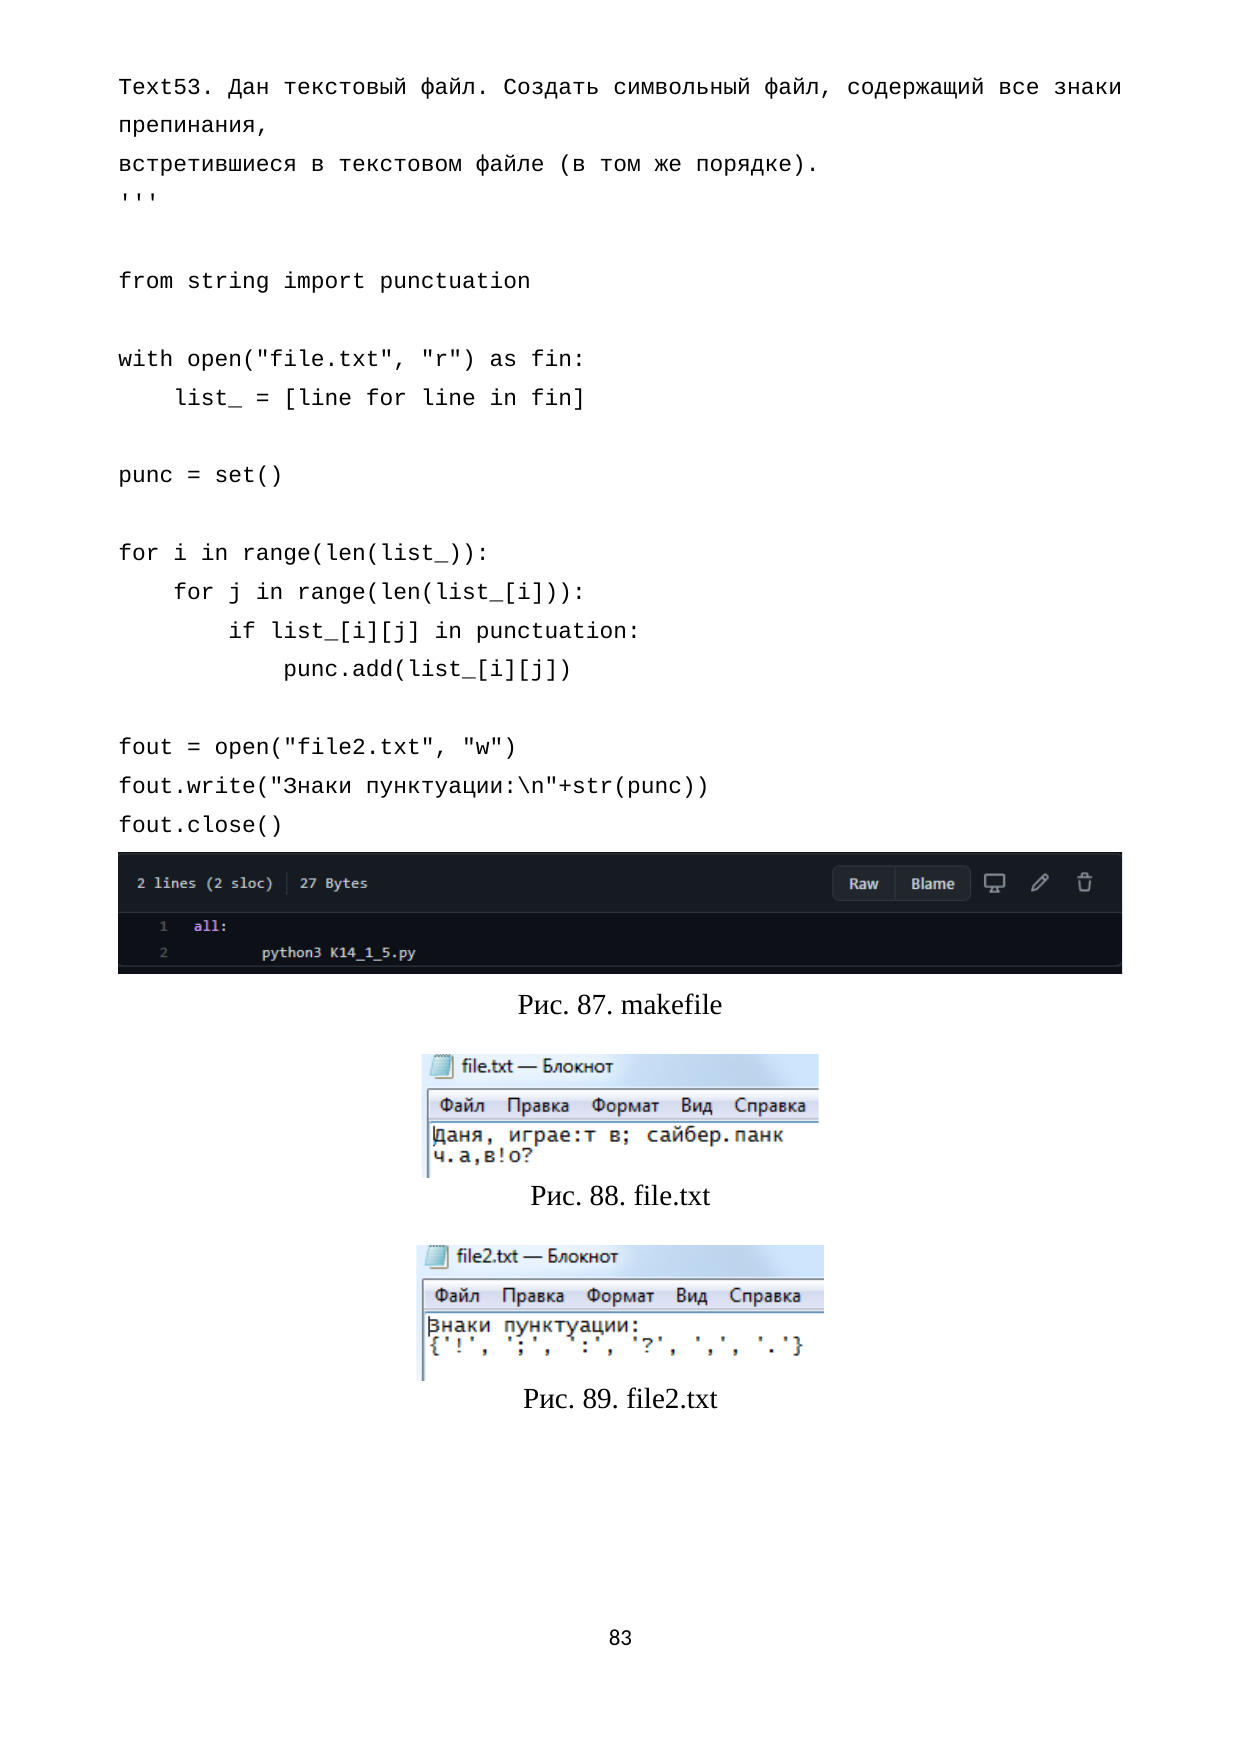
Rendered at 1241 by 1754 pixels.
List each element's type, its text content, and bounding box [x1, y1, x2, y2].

text list_ = [line for line in fin] [118, 386, 1122, 412]
text for j in range(len(list_[i])): [118, 580, 1122, 606]
picture [416, 1245, 824, 1381]
text ''' [118, 192, 1122, 217]
text for i in range(len(list_)): [118, 541, 1122, 567]
text punc.add(list_[i][j]) [118, 658, 1122, 684]
text with open("file.txt", "r") as fin: [118, 347, 1122, 373]
text if list_[i][j] in punctuation: [118, 619, 1122, 645]
text fout.close() [118, 813, 1122, 839]
text from string import punctuation [118, 269, 1122, 295]
text Text53. Дан текстовый файл. Создать символьный файл, содержащий все знаки препинания, [118, 75, 1122, 140]
text fout = open("file2.txt", "w") [118, 736, 1122, 761]
text Рис. 89. file2.txt [118, 1381, 1122, 1414]
text fout.write("Знаки пунктуации:\n"+str(punc)) [118, 774, 1122, 800]
picture [118, 852, 1123, 974]
text встретившиеся в текстовом файле (в том же порядке). [118, 153, 1122, 179]
text Рис. 88. file.txt [118, 1178, 1122, 1211]
text Рис. 87. makefile [118, 987, 1122, 1021]
picture [421, 1054, 819, 1178]
text punc = set() [118, 463, 1122, 489]
